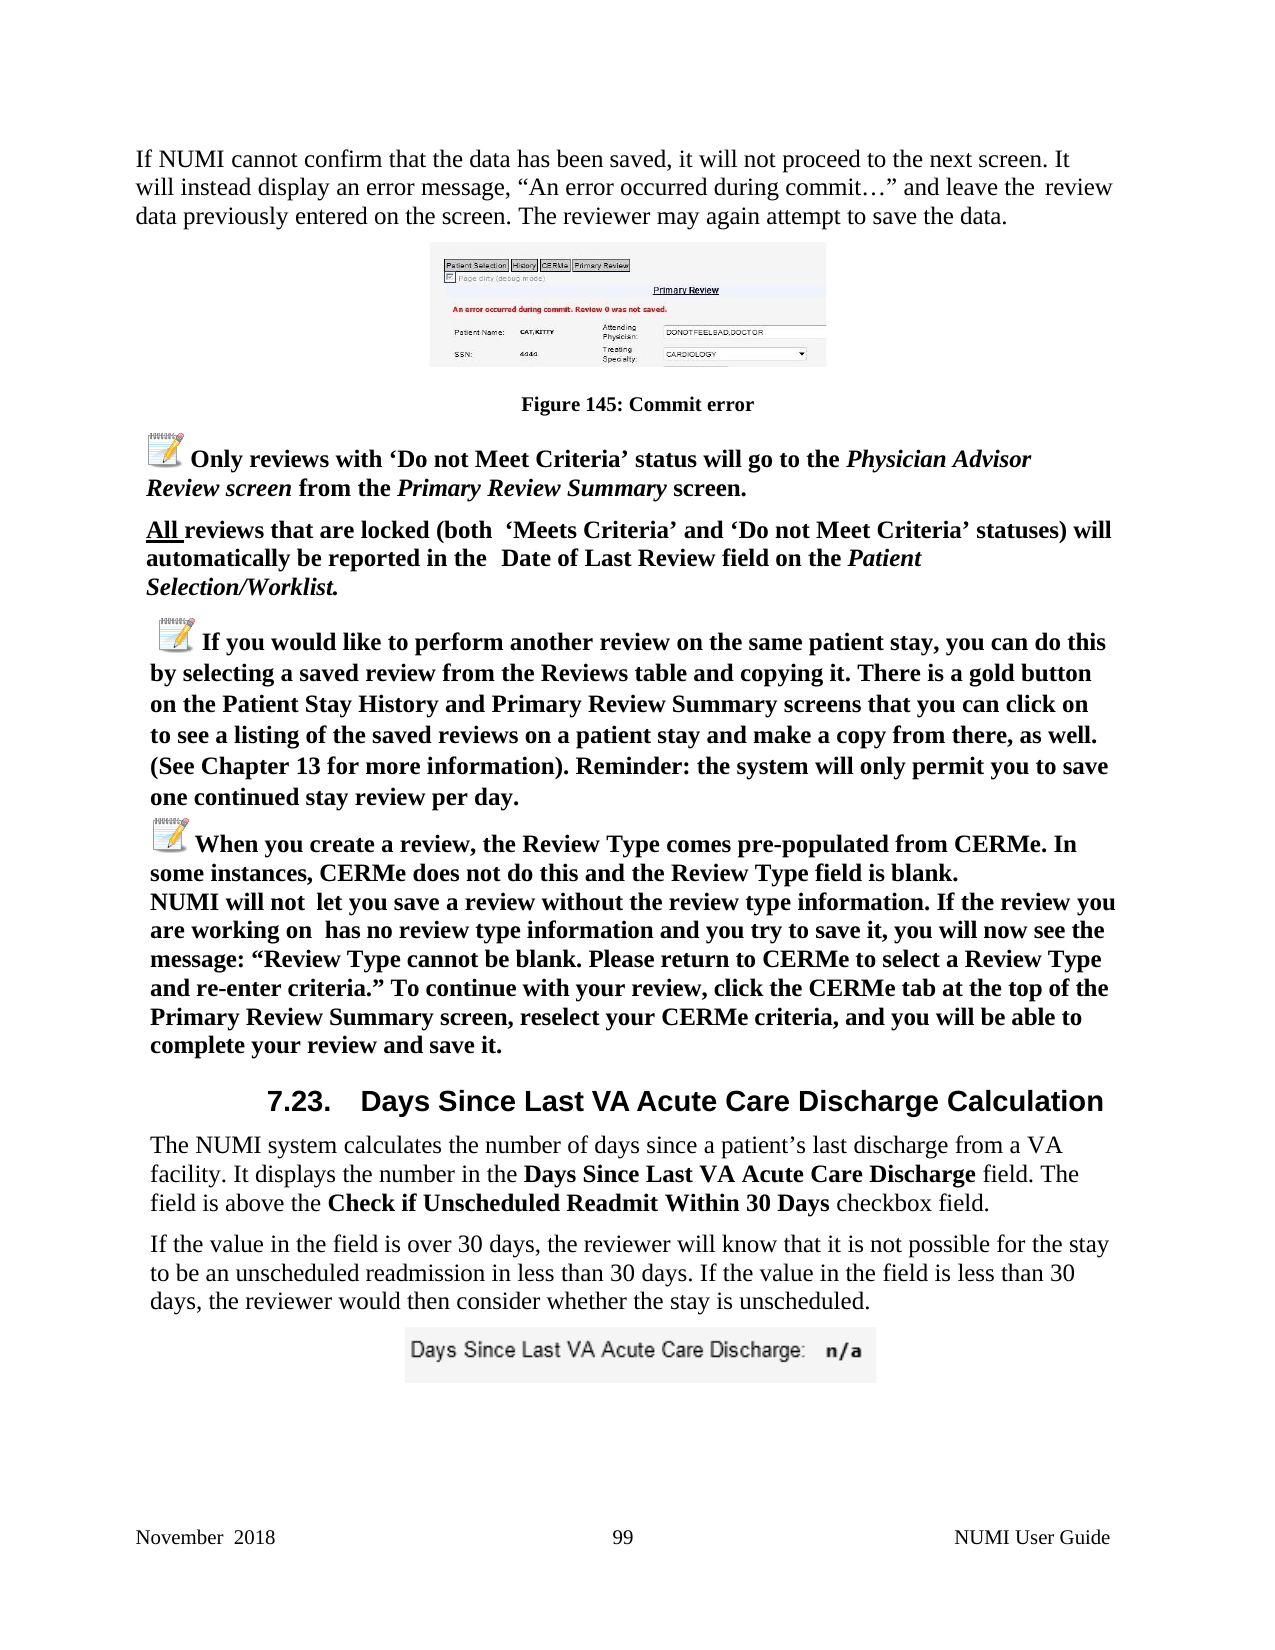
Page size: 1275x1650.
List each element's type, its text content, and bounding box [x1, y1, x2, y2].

picture [150, 813, 189, 853]
picture [404, 1327, 877, 1383]
text When you create a review, the Review Type comes pre-populated from CERMe. In some instances, CERMe does not do this and the Review Type field is blank. [150, 813, 1123, 887]
text If the value in the field is over 30 days, the reviewer will know that it is not possible for the stay to be an unscheduled readmission in less than 30 days. If the value in the field is less than 30 days, the reviewer would then consider whether the stay is unscheduled. [150, 1229, 1121, 1315]
picture [429, 242, 827, 367]
subtitle Days Since Last VA Acute Care Discharge Calculation [267, 1084, 1139, 1118]
text If you would like to perform another review on the same patient stay, you can do this by selecting a saved review from the Reviews table and copying it. There is a gold button on the Patient Stay History and Primary Review Summary screens that you can click on to see a listing of the saved reviews on a patient stay and make a copy from there, as well. (See Chapter 13 for more information). Reminder: the system will only permit you to save one continued stay review per day. [150, 614, 1115, 813]
text The NUMI system calculates the number of days since a patient’s last discharge from a VA facility. It displays the number in the Days Since Last VA Acute Care Discharge field. The field is above the Check if Unscheduled Readmit Within 30 Days checkbox field. [150, 1130, 1121, 1216]
text Figure 145: Commit error [135, 392, 1139, 416]
text If NUMI cannot confirm that the data has been saved, it will not proceed to the next screen. It will instead display an error message, “An error occurred during commit…” and leave the review data previously entered on the screen. The reviewer may again attempt to save the data. [135, 144, 1121, 230]
picture [156, 613, 196, 653]
text Only reviews with ‘Do not Meet Criteria’ status will go to the Physician Advisor Review screen from the Primary Review Summary screen. [146, 429, 1115, 502]
text All reviews that are locked (both ‘Meets Criteria’ and ‘Do not Meet Criteria’ statuses) will automatically be reported in the Date of Last Review field on the Patient Selection/Worklist. [146, 515, 1115, 601]
text NUMI will not let you save a review without the review type information. If the review you are working on has no review type information and you try to save it, you will now see the message: “Review Type cannot be blank. Please return to CERMe to select a Review Type and re-enter criteria.” To continue with your review, click the CERMe tab at the top of the Primary Review Summary screen, reselect your CERMe criteria, and you will be able to complete your review and save it. [150, 887, 1123, 1059]
picture [145, 428, 185, 468]
